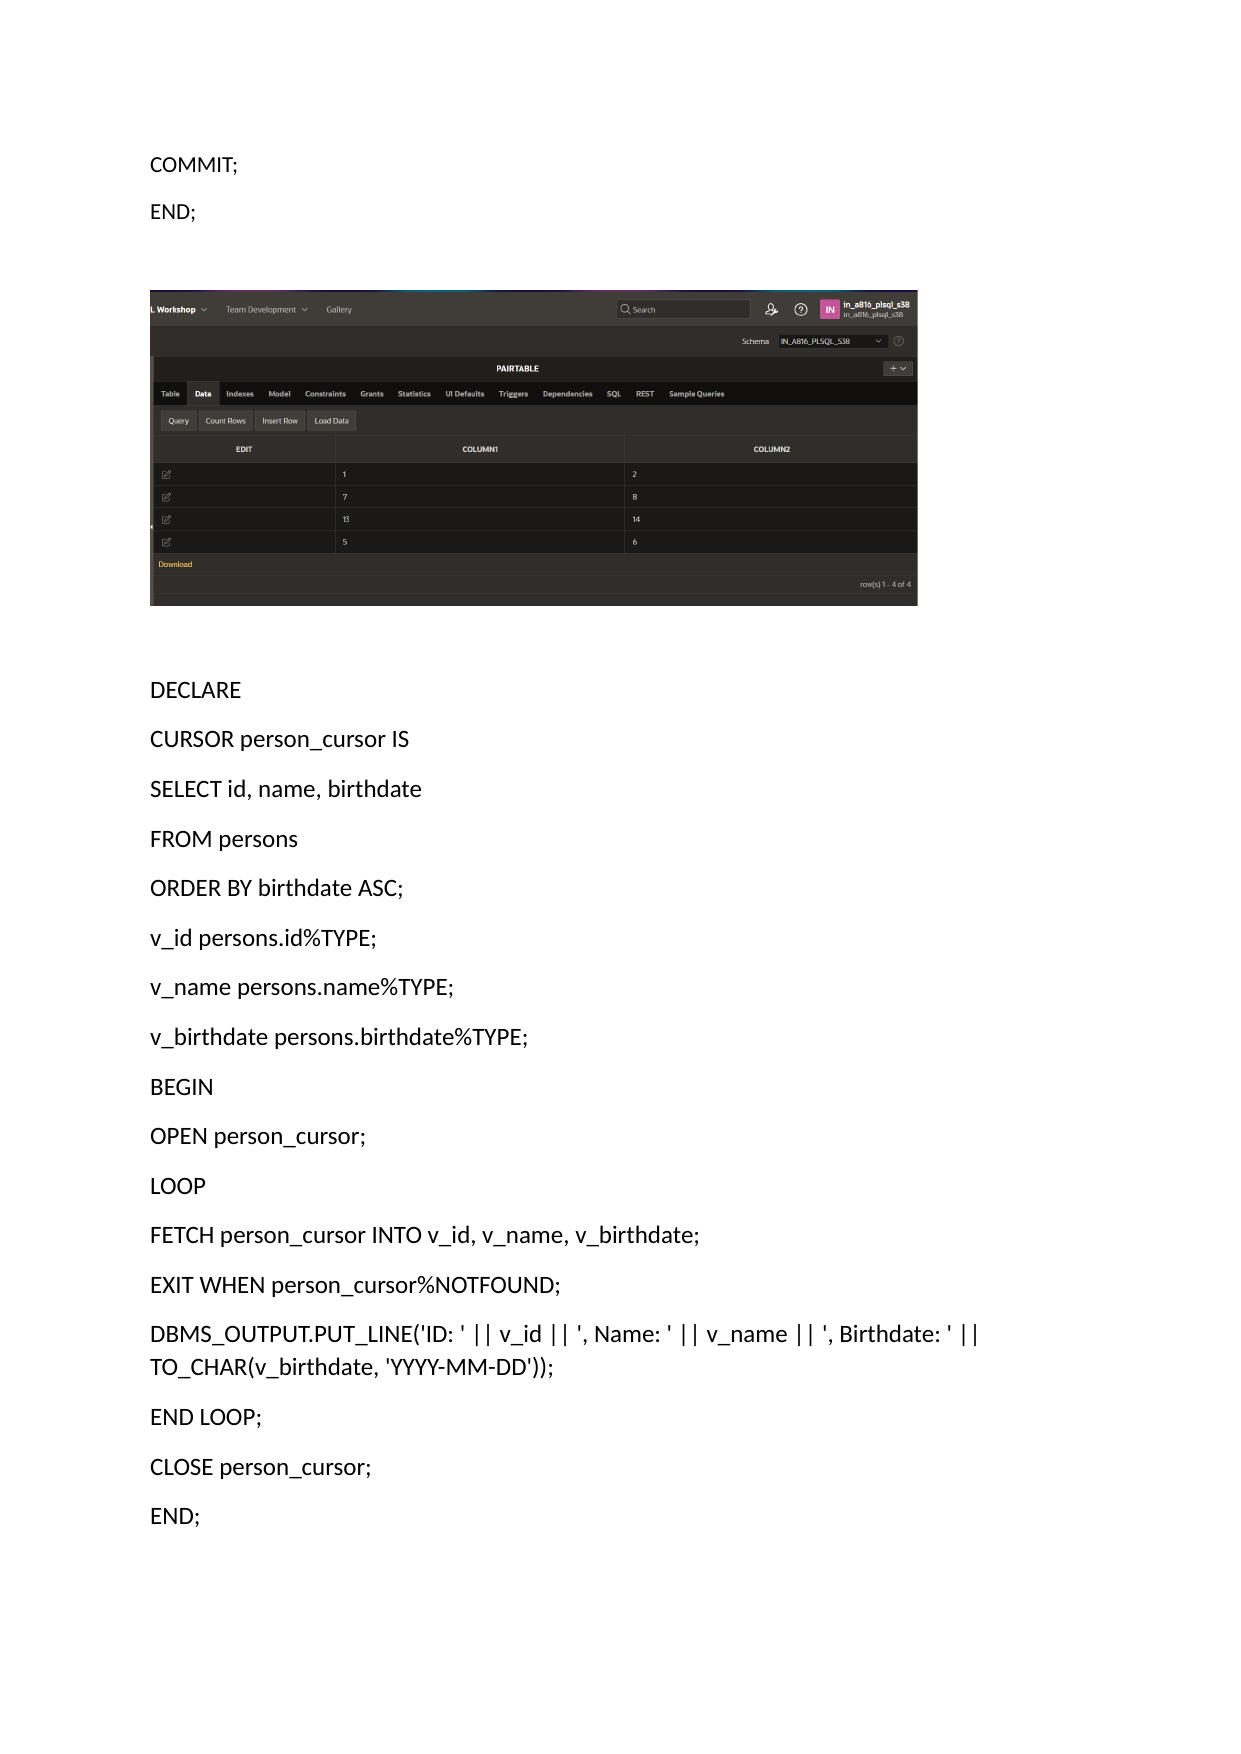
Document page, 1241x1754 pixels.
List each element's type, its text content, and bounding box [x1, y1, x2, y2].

text CLOSE person_cursor; [150, 1451, 1090, 1481]
text OPEN person_cursor; [150, 1120, 1090, 1151]
text END LOOP; [150, 1401, 1090, 1432]
text END; [150, 197, 1090, 225]
text COMMIT; [150, 150, 1090, 178]
text FROM persons [150, 823, 1090, 853]
text BEGIN [150, 1071, 1090, 1101]
text CURSOR person_cursor IS [150, 724, 1090, 754]
text v_id persons.id%TYPE; [150, 922, 1090, 952]
text FETCH person_cursor INTO v_id, v_name, v_birthdate; [150, 1219, 1090, 1250]
text v_birthdate persons.birthdate%TYPE; [150, 1021, 1090, 1052]
text v_name persons.name%TYPE; [150, 972, 1090, 1002]
text LOOP [150, 1170, 1090, 1200]
text ORDER BY birthdate ASC; [150, 872, 1090, 903]
text END; [150, 1500, 1090, 1531]
text DECLARE [150, 674, 1090, 704]
picture [150, 290, 918, 606]
text SELECT id, name, birthdate [150, 773, 1090, 804]
text DBMS_OUTPUT.PUT_LINE('ID: ' || v_id || ', Name: ' || v_name || ', Birthdate: ' || TO_CHAR(v_birthdate, 'YYYY-MM-DD')); [150, 1319, 1090, 1382]
text EXIT WHEN person_cursor%NOTFOUND; [150, 1269, 1090, 1299]
